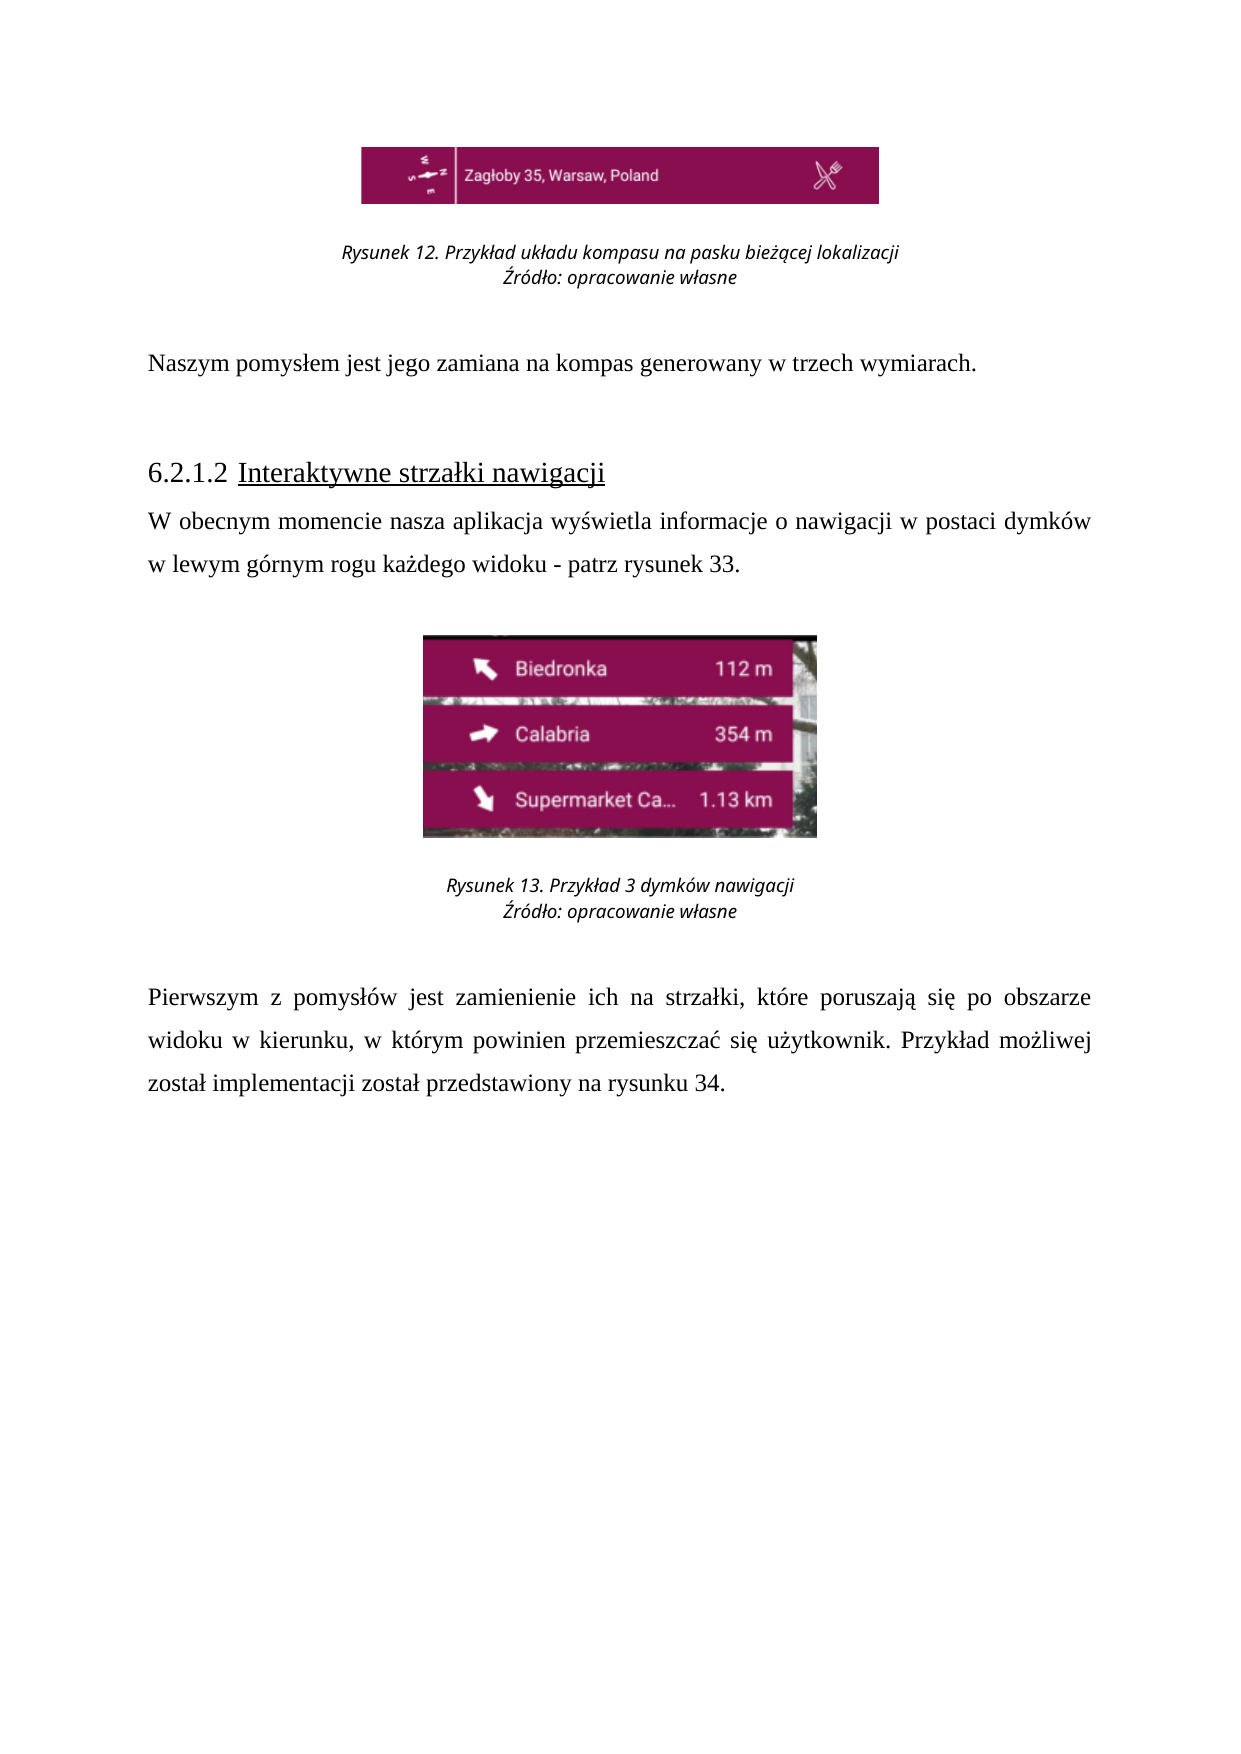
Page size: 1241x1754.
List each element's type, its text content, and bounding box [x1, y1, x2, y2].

list Pierwszym z pomysłów jest zamienienie ich na strzałki, które poruszają się po obszarze widoku w kierunku, w którym powinien przemieszczać się użytkownik. Przykład możliwej został implementacji został przedstawiony na rysunku 34. [148, 982, 1092, 1097]
list W obecnym momencie nasza aplikacja wyświetla informacje o nawigacji w postaci dymków w lewym górnym rogu każdego widoku - patrz rysunek 33. [148, 506, 1092, 578]
list Naszym pomysłem jest jego zamiana na kompas generowany w trzech wymiarach. [148, 348, 1092, 377]
picture [423, 635, 817, 838]
picture [361, 147, 879, 204]
subtitle Interaktywne strzałki nawigacji [148, 455, 1092, 489]
